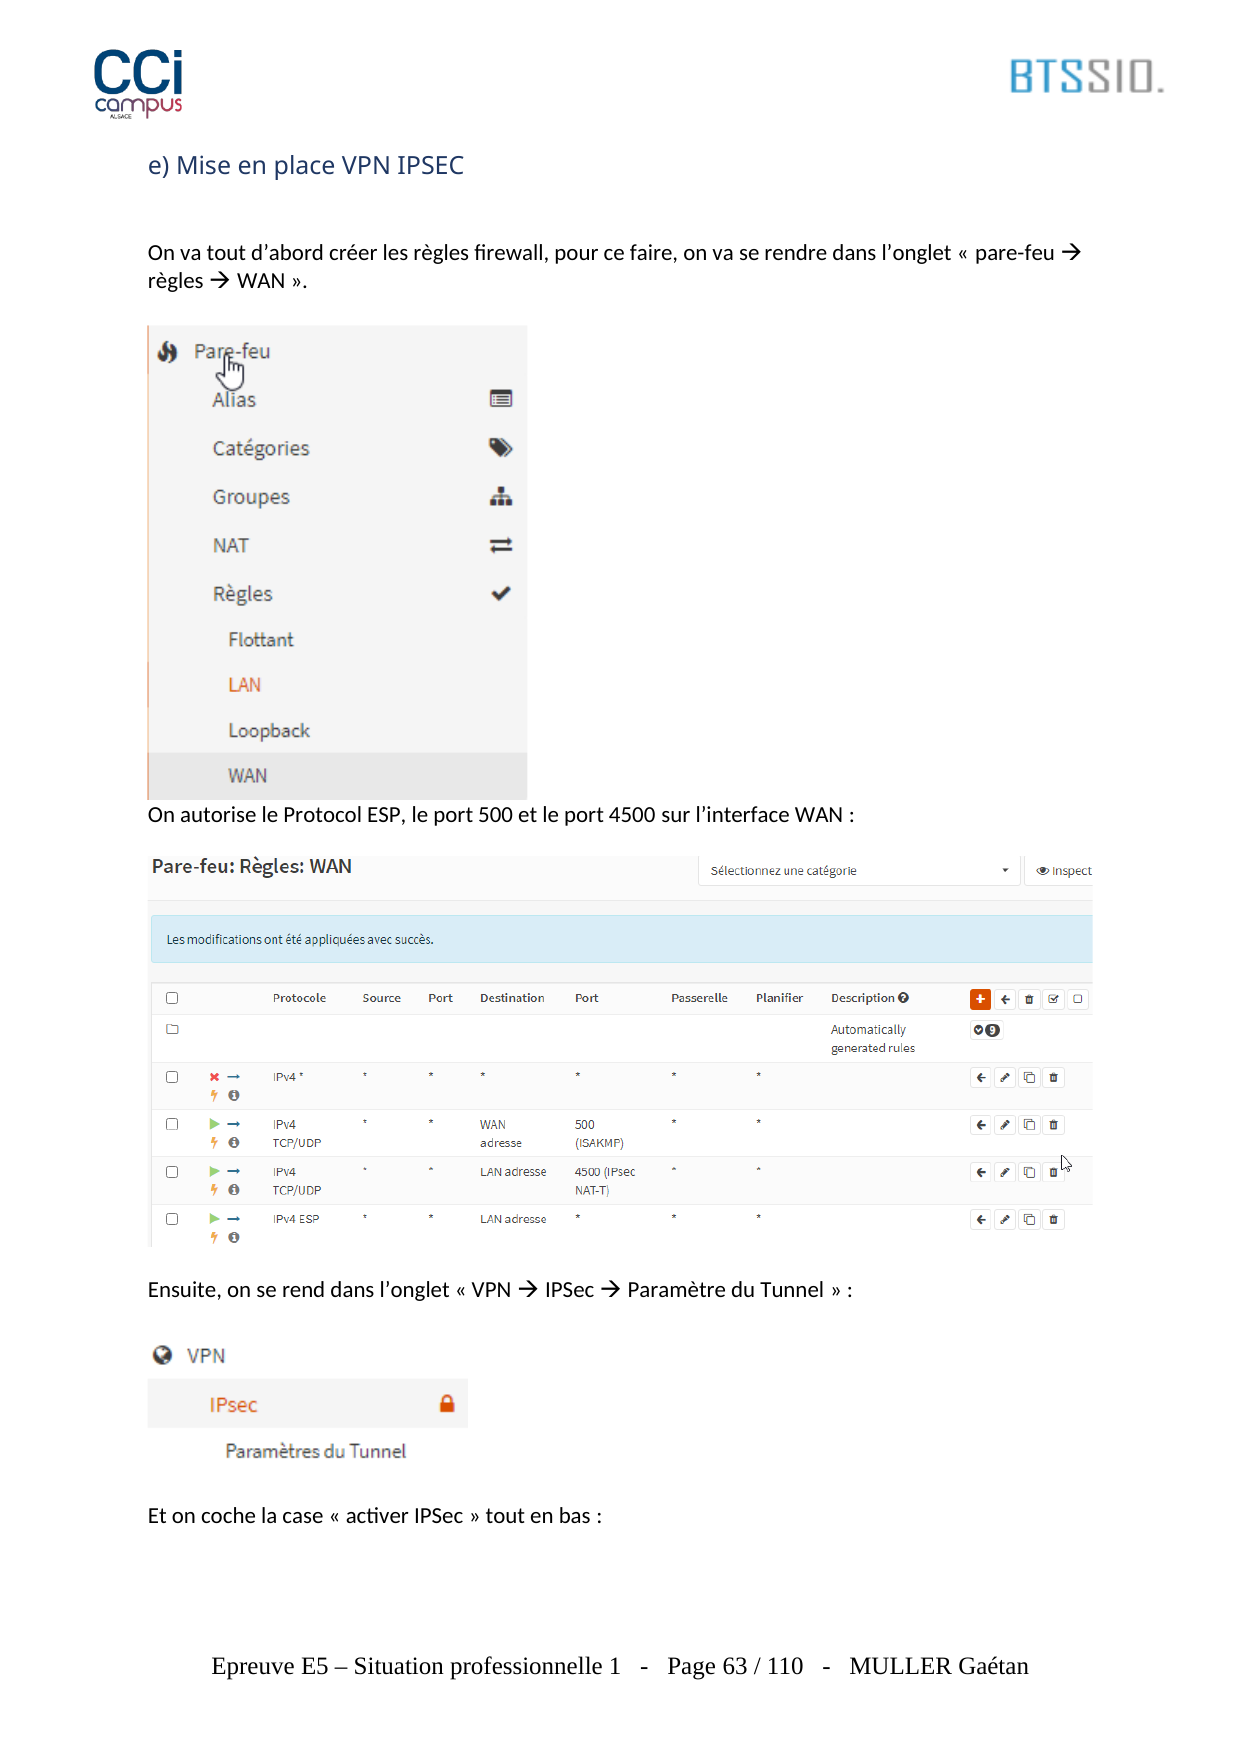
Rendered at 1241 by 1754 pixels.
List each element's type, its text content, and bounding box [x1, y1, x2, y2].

subtitle e) Mise en place VPN IPSEC [148, 148, 1093, 182]
picture [147, 321, 528, 800]
text On va tout d’abord créer les règles firewall, pour ce faire, on va se rendre dans l’onglet « pare-feu règles WAN ». [148, 238, 1093, 294]
picture [147, 856, 1093, 1247]
text Et on coche la case « activer IPSec » tout en bas : [148, 1501, 1093, 1529]
picture [81, 44, 194, 123]
text On autorise le Protocol ESP, le port 500 et le port 4500 sur l’interface WAN : [148, 800, 1093, 828]
picture [147, 1331, 468, 1474]
text Ensuite, on se rend dans l’onglet « VPN IPSec Paramètre du Tunnel » : [148, 1275, 1093, 1303]
picture [1004, 46, 1169, 104]
